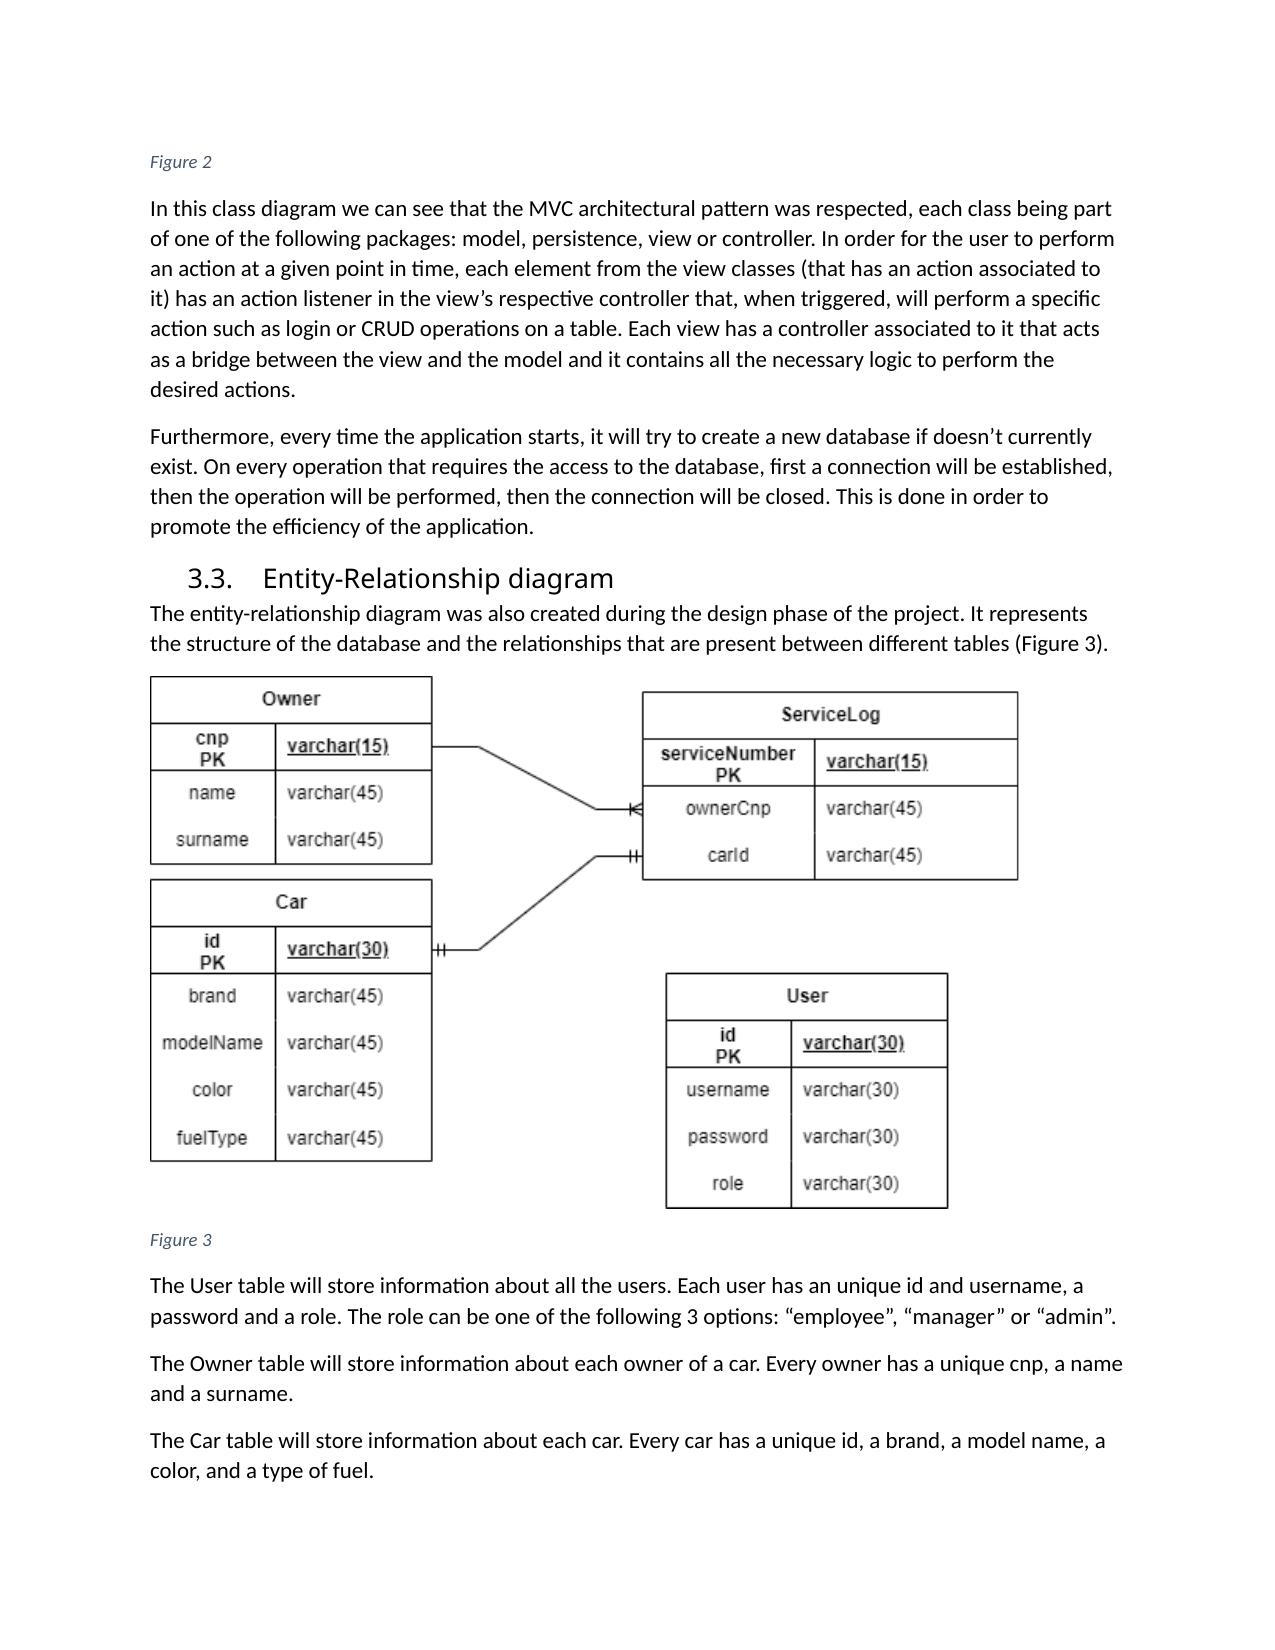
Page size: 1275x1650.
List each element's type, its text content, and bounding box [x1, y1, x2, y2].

text The Car table will store information about each car. Every car has a unique id, a brand, a model name, a color, and a type of fuel. [150, 1426, 1125, 1484]
text In this class diagram we can see that the MVC architectural pattern was respected, each class being part of one of the following packages: model, persistence, view or controller. In order for the user to perform an action at a given point in time, each element from the view classes (that has an action associated to it) has an action listener in the view’s respective controller that, when triggered, will perform a specific action such as login or CRUD operations on a table. Each view has a controller associated to it that acts as a bridge between the view and the model and it contains all the necessary logic to perform the desired actions. [150, 194, 1125, 403]
text The User table will store information about all the users. Each user has an unique id and username, a password and a role. The role can be one of the following 3 options: “employee”, “manager” or “admin”. [150, 1272, 1125, 1330]
picture [150, 676, 1019, 1209]
text The Owner table will store information about each owner of a car. Every owner has a unique cnp, a name and a surname. [150, 1349, 1125, 1407]
text Furthermore, every time the application starts, it will try to create a new database if doesn’t currently exist. On every operation that requires the access to the database, first a connection will be established, then the operation will be performed, then the connection will be closed. This is done in order to promote the efficiency of the application. [150, 422, 1125, 541]
subtitle Entity-Relationship diagram [187, 559, 1125, 596]
text The entity-relationship diagram was also created during the design phase of the project. It represents the structure of the database and the relationships that are present between different tables (Figure 3). [150, 599, 1125, 657]
